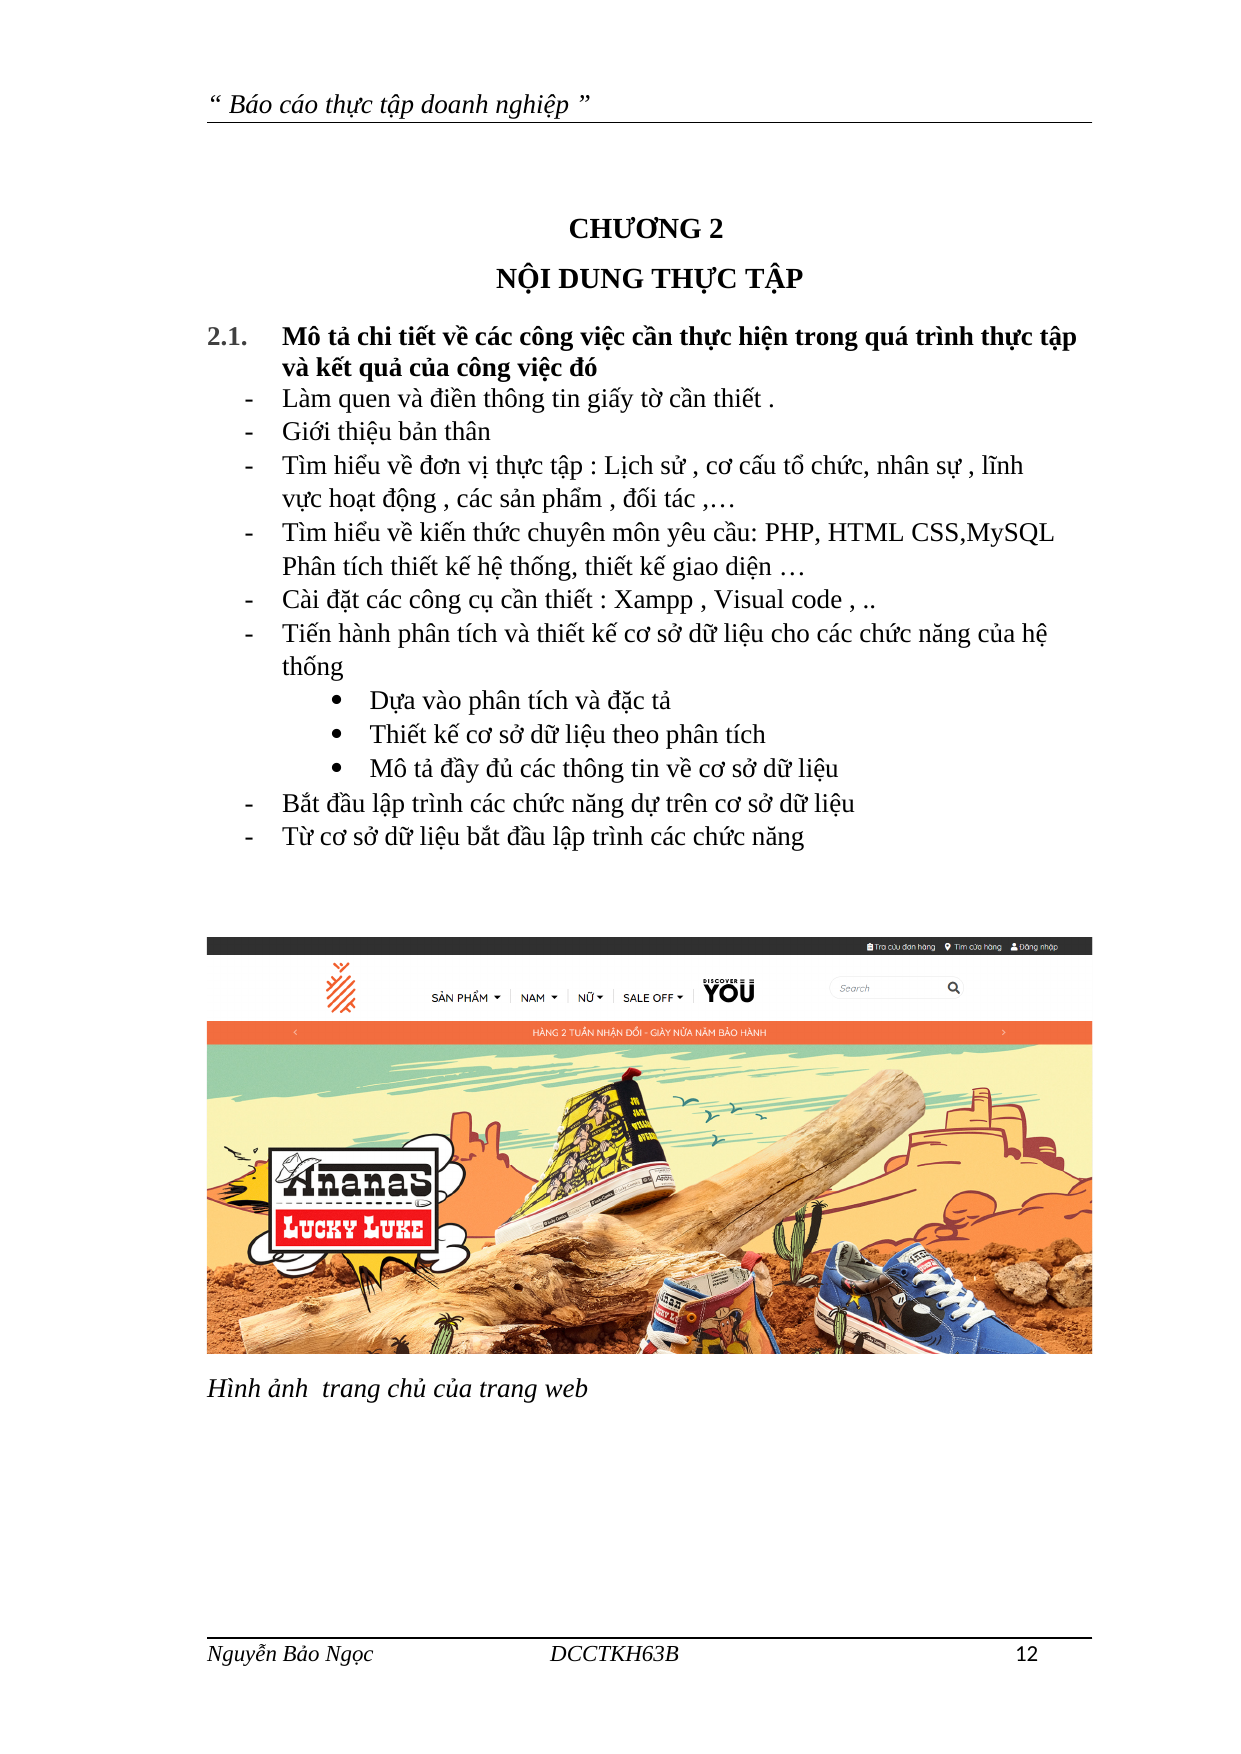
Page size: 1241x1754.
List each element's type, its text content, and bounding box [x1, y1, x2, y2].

list Thiết kế cơ sở dữ liệu theo phân tích [332, 718, 1092, 749]
list Từ cơ sở dữ liệu bắt đầu lập trình các chức năng [244, 821, 1092, 852]
list Tìm hiểu về đơn vị thực tập : Lịch sử , cơ cấu tổ chức, nhân sự , lĩnh vực hoạt động , các sản phẩm , đối tác ,… [244, 449, 1063, 514]
list Mô tả chi tiết về các công việc cần thực hiện trong quá trình thực tập và kết quả của công việc đó [207, 320, 1092, 382]
list Tìm hiểu về kiến thức chuyên môn yêu cầu: PHP, HTML CSS,MySQL Phân tích thiết kế hệ thống, thiết kế giao diện … [244, 516, 1063, 581]
list Cài đặt các công cụ cần thiết : Xampp , Visual code , .. [244, 583, 1063, 614]
list Mô tả đầy đủ các thông tin về cơ sở dữ liệu [332, 753, 1092, 784]
list Bắt đầu lập trình các chức năng dự trên cơ sở dữ liệu [244, 787, 1092, 818]
text Hình ảnh trang chủ của trang web [207, 1372, 1092, 1403]
picture [206, 937, 1093, 1354]
list Giới thiệu bản thân [244, 416, 1063, 447]
subtitle CHƯƠNG 2 NỘI DUNG THỰC TẬP [207, 211, 1092, 294]
list Làm quen và điền thông tin giấy tờ cần thiết . [244, 382, 1063, 413]
list Tiến hành phân tích và thiết kế cơ sở dữ liệu cho các chức năng của hệ thống [244, 617, 1092, 681]
list Dựa vào phân tích và đặc tả [332, 684, 1092, 715]
